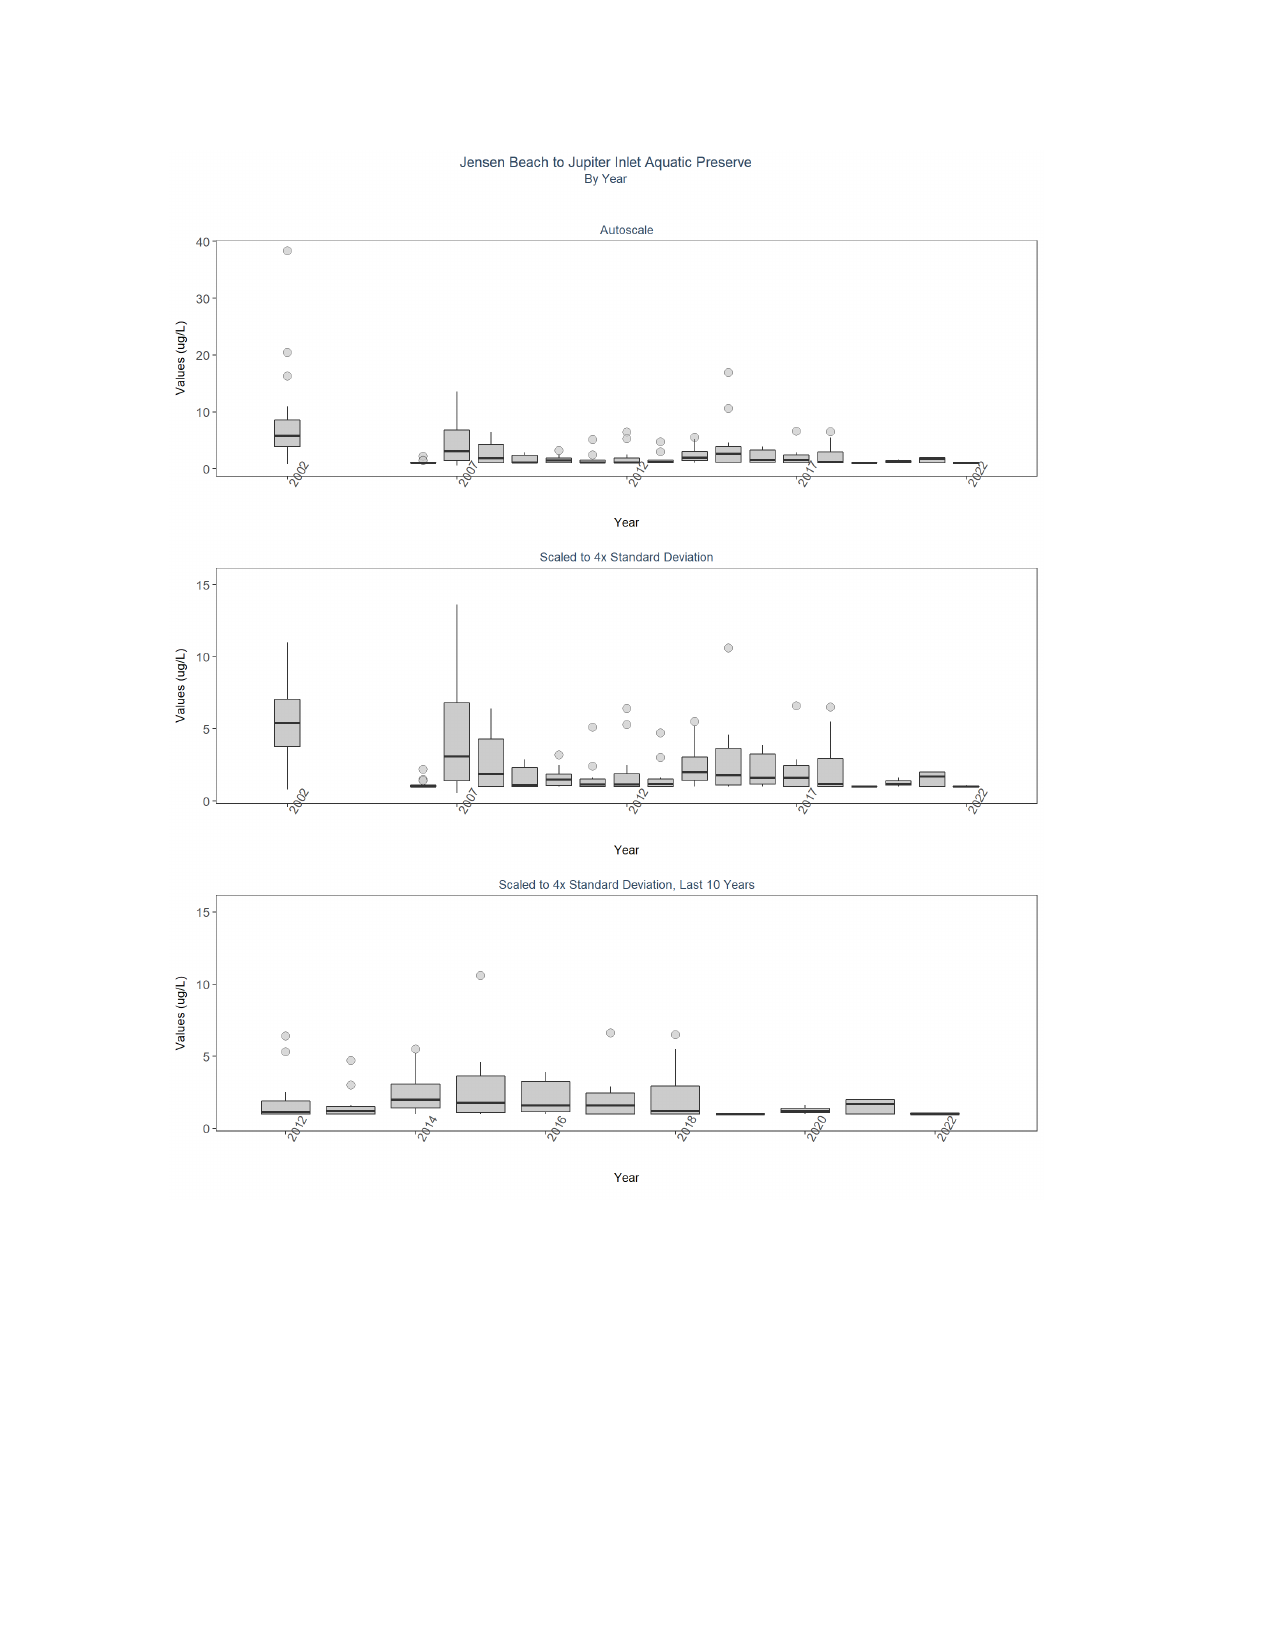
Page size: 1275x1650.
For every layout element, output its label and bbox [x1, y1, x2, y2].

picture [168, 150, 1044, 1200]
